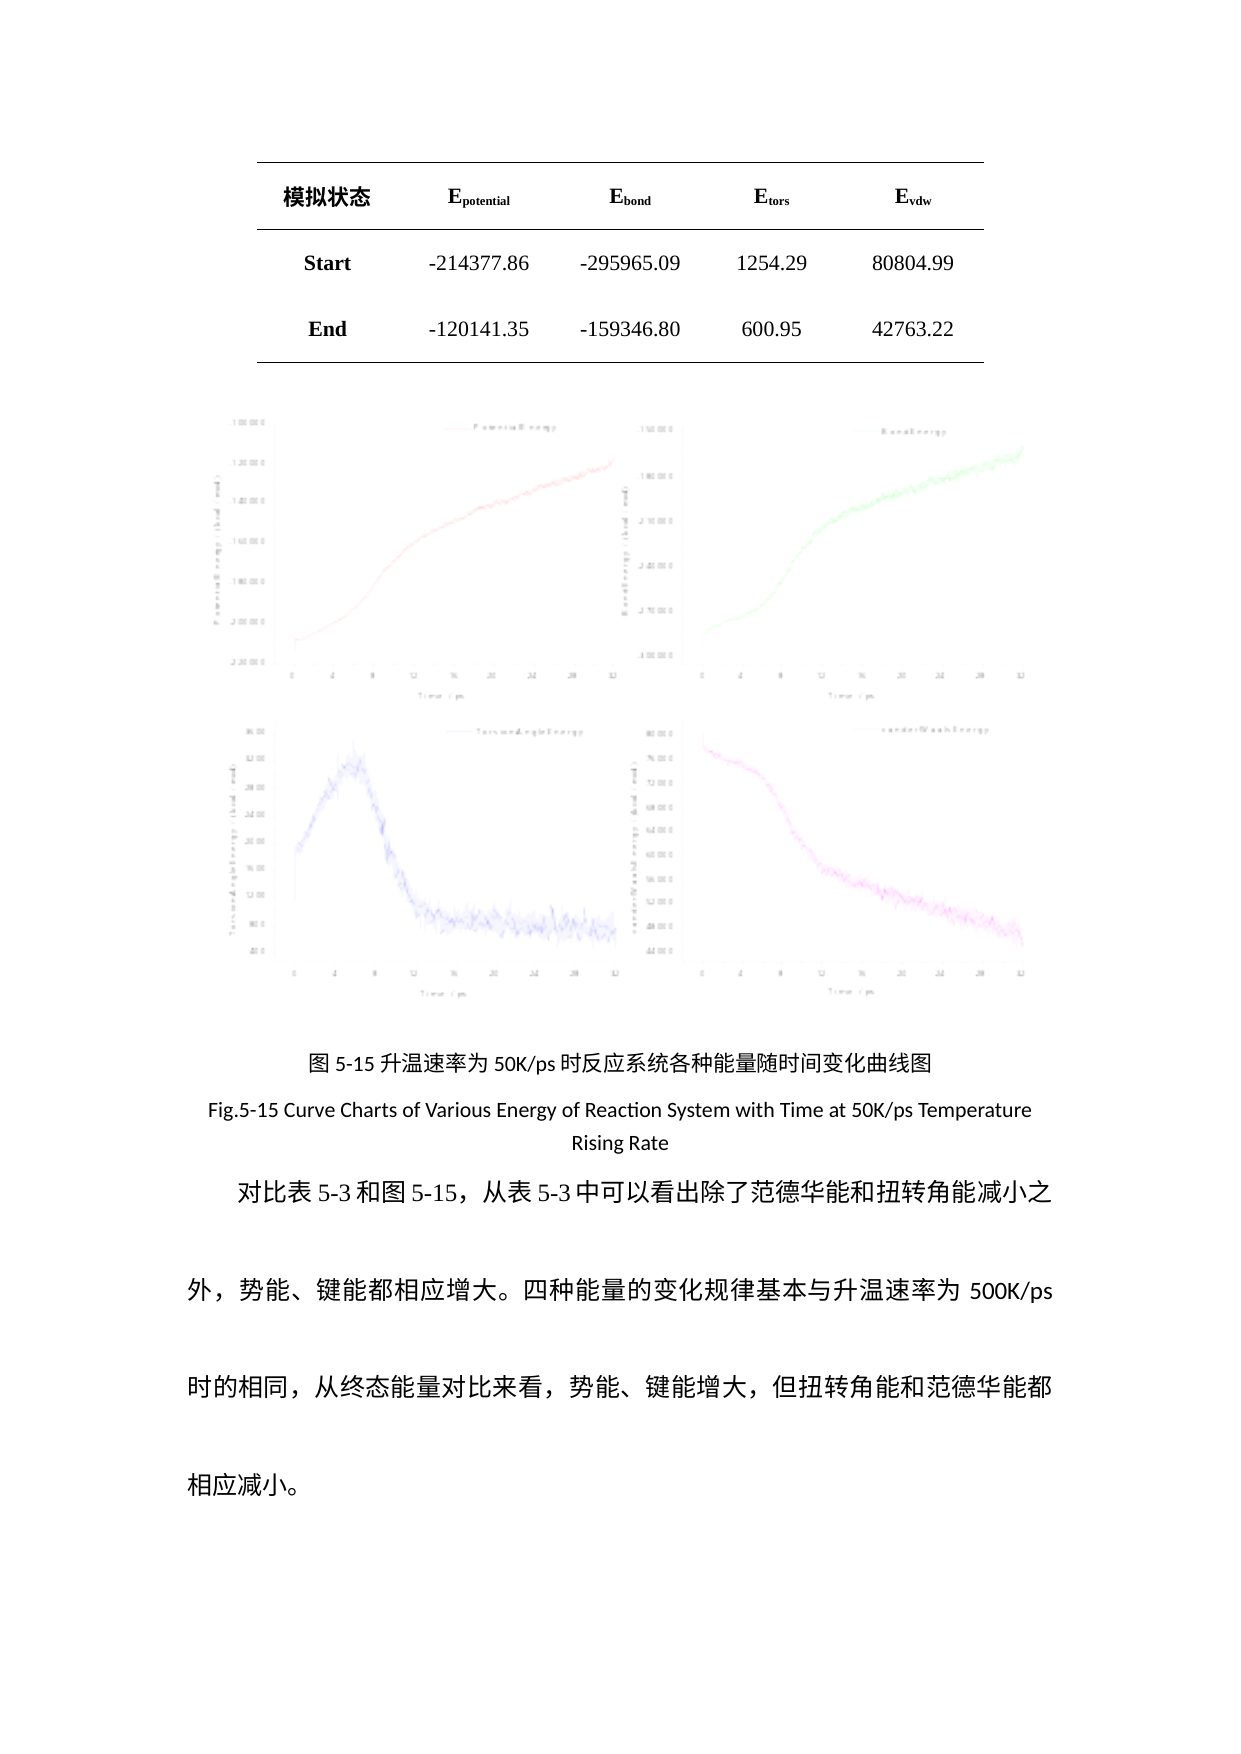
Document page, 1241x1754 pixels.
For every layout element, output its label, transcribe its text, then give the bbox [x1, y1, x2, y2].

table_cell -214377.86 [398, 230, 559, 295]
table_cell 80804.99 [842, 230, 983, 295]
table_cell End [257, 295, 398, 362]
table_cell -120141.35 [398, 295, 559, 362]
table_cell 1254.29 [701, 230, 842, 295]
table_cell -295965.09 [559, 230, 701, 295]
table_header Ebond [559, 163, 701, 228]
table_cell Start [257, 230, 398, 295]
text 对比表5-3和图5-15，从表5-3中可以看出除了范德华能和扭转角能减小之外，势能、键能都相应增大。四种能量的变化规律基本与升温速率为500K/ps时的相同，从终态能量对比来看，势能、键能增大，但扭转角能和范德华能都相应减小。 [187, 1158, 1053, 1516]
table_cell -159346.80 [559, 295, 701, 362]
text 图5-15 升温速率为50K/ps时反应系统各种能量随时间变化曲线图 [187, 1045, 1053, 1078]
table_header Etors [701, 163, 842, 228]
table_cell 42763.22 [842, 295, 983, 362]
table_header Epotential [398, 163, 559, 228]
text Fig.5-15 Curve Charts of Various Energy of Reaction System with Time at 50K/ps Temperature Rising Rate [187, 1093, 1053, 1158]
table_cell 600.95 [701, 295, 842, 362]
table_header 模拟状态 [257, 163, 398, 228]
table_header Evdw [842, 163, 983, 228]
